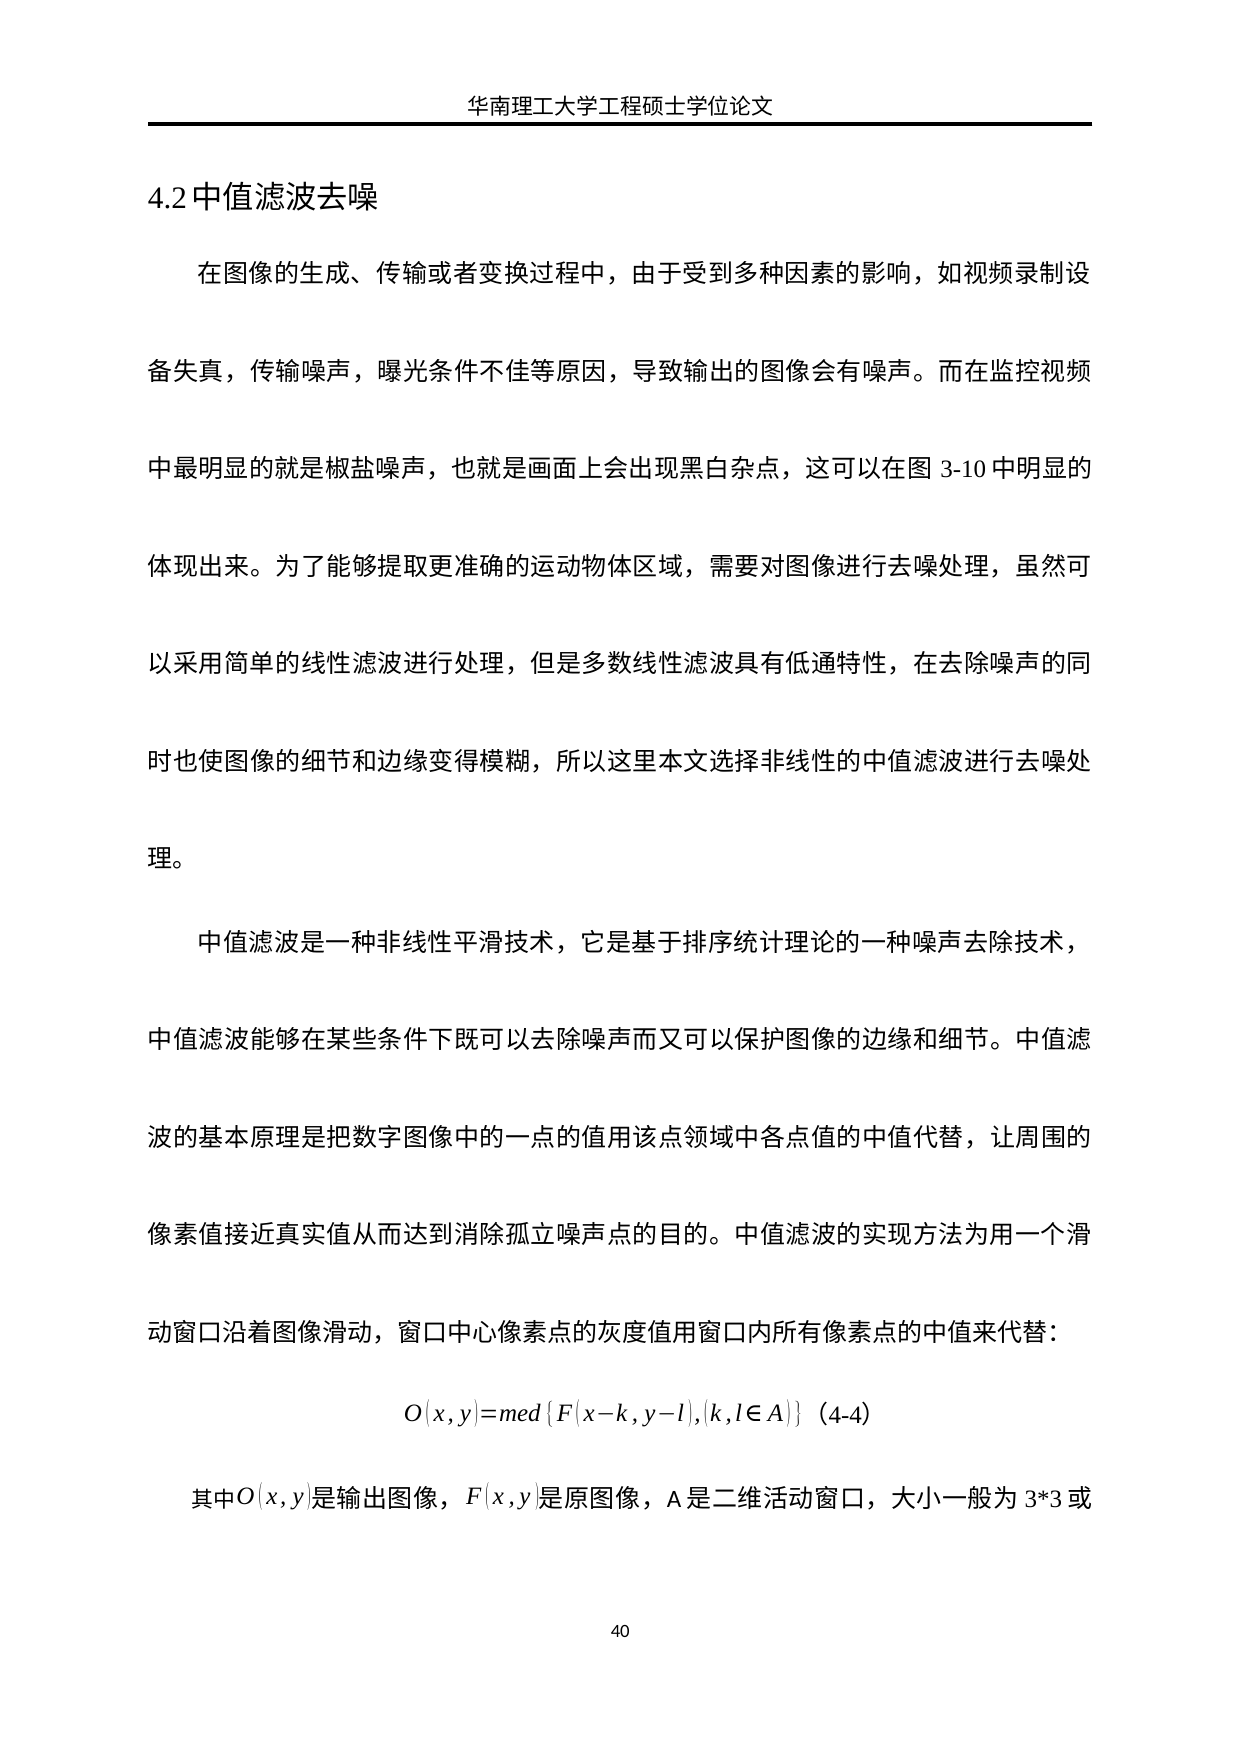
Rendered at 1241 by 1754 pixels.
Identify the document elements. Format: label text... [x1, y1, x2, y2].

text （4-4） [148, 1381, 1092, 1446]
text 中值滤波是一种非线性平滑技术，它是基于排序统计理论的一种噪声去除技术，中值滤波能够在某些条件下既可以去除噪声而又可以保护图像的边缘和细节。中值滤波的基本原理是把数字图像中的一点的值用该点领域中各点值的中值代替，让周围的像素值接近真实值从而达到消除孤立噪声点的目的。中值滤波的实现方法为用一个滑动窗口沿着图像滑动，窗口中心像素点的灰度值用窗口内所有像素点的中值来代替： [148, 908, 1092, 1363]
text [148, 1464, 1092, 1529]
text 在图像的生成、传输或者变换过程中，由于受到多种因素的影响，如视频录制设备失真，传输噪声，曝光条件不佳等原因，导致输出的图像会有噪声。而在监控视频中最明显的就是椒盐噪声，也就是画面上会出现黑白杂点，这可以在图3-10中明显的体现出来。为了能够提取更准确的运动物体区域，需要对图像进行去噪处理，虽然可以采用简单的线性滤波进行处理，但是多数线性滤波具有低通特性，在去除噪声的同时也使图像的细节和边缘变得模糊，所以这里本文选择非线性的中值滤波进行去噪处理。 [148, 239, 1092, 889]
list 中值滤波去噪 [148, 162, 1092, 227]
